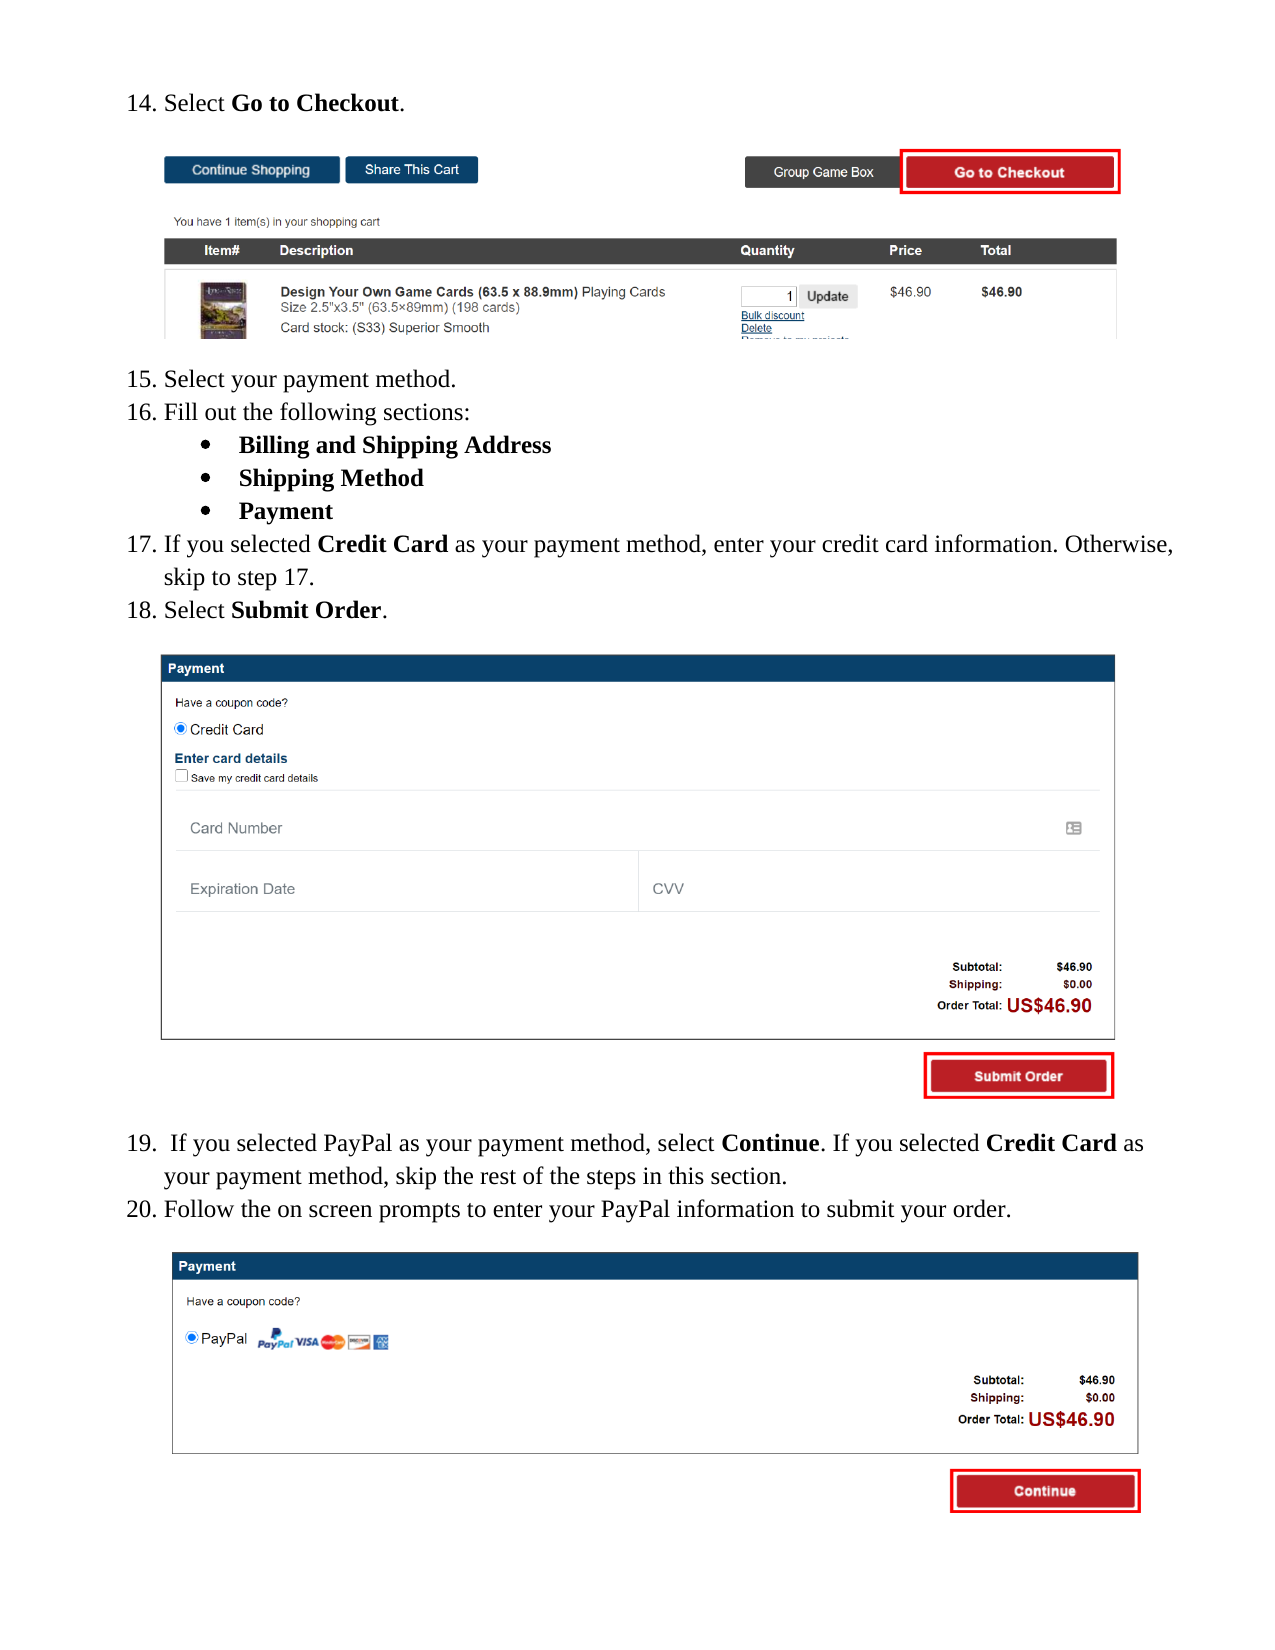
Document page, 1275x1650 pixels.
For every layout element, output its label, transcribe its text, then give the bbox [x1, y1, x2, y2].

list Follow the on screen prompts to enter your PayPal information to submit your order. [126, 1194, 1186, 1223]
picture [168, 1248, 1144, 1515]
list Shipping Method [201, 463, 1186, 492]
list Select Submit Order. [126, 595, 1186, 624]
list Select Go to Checkout. [126, 88, 1186, 117]
picture [150, 142, 1125, 339]
list If you selected Credit Card as your payment method, enter your credit card information. Otherwise, skip to step 17. [126, 529, 1186, 591]
list Payment [201, 496, 1186, 524]
list If you selected PayPal as your payment method, select Continue. If you selected Credit Card as your payment method, skip the rest of the steps in this section. [126, 1128, 1186, 1190]
list Fill out the following sections: [126, 397, 1186, 426]
list Select your payment method. [126, 364, 1186, 392]
picture [151, 648, 1125, 1103]
list Billing and Shipping Address [201, 430, 1186, 458]
